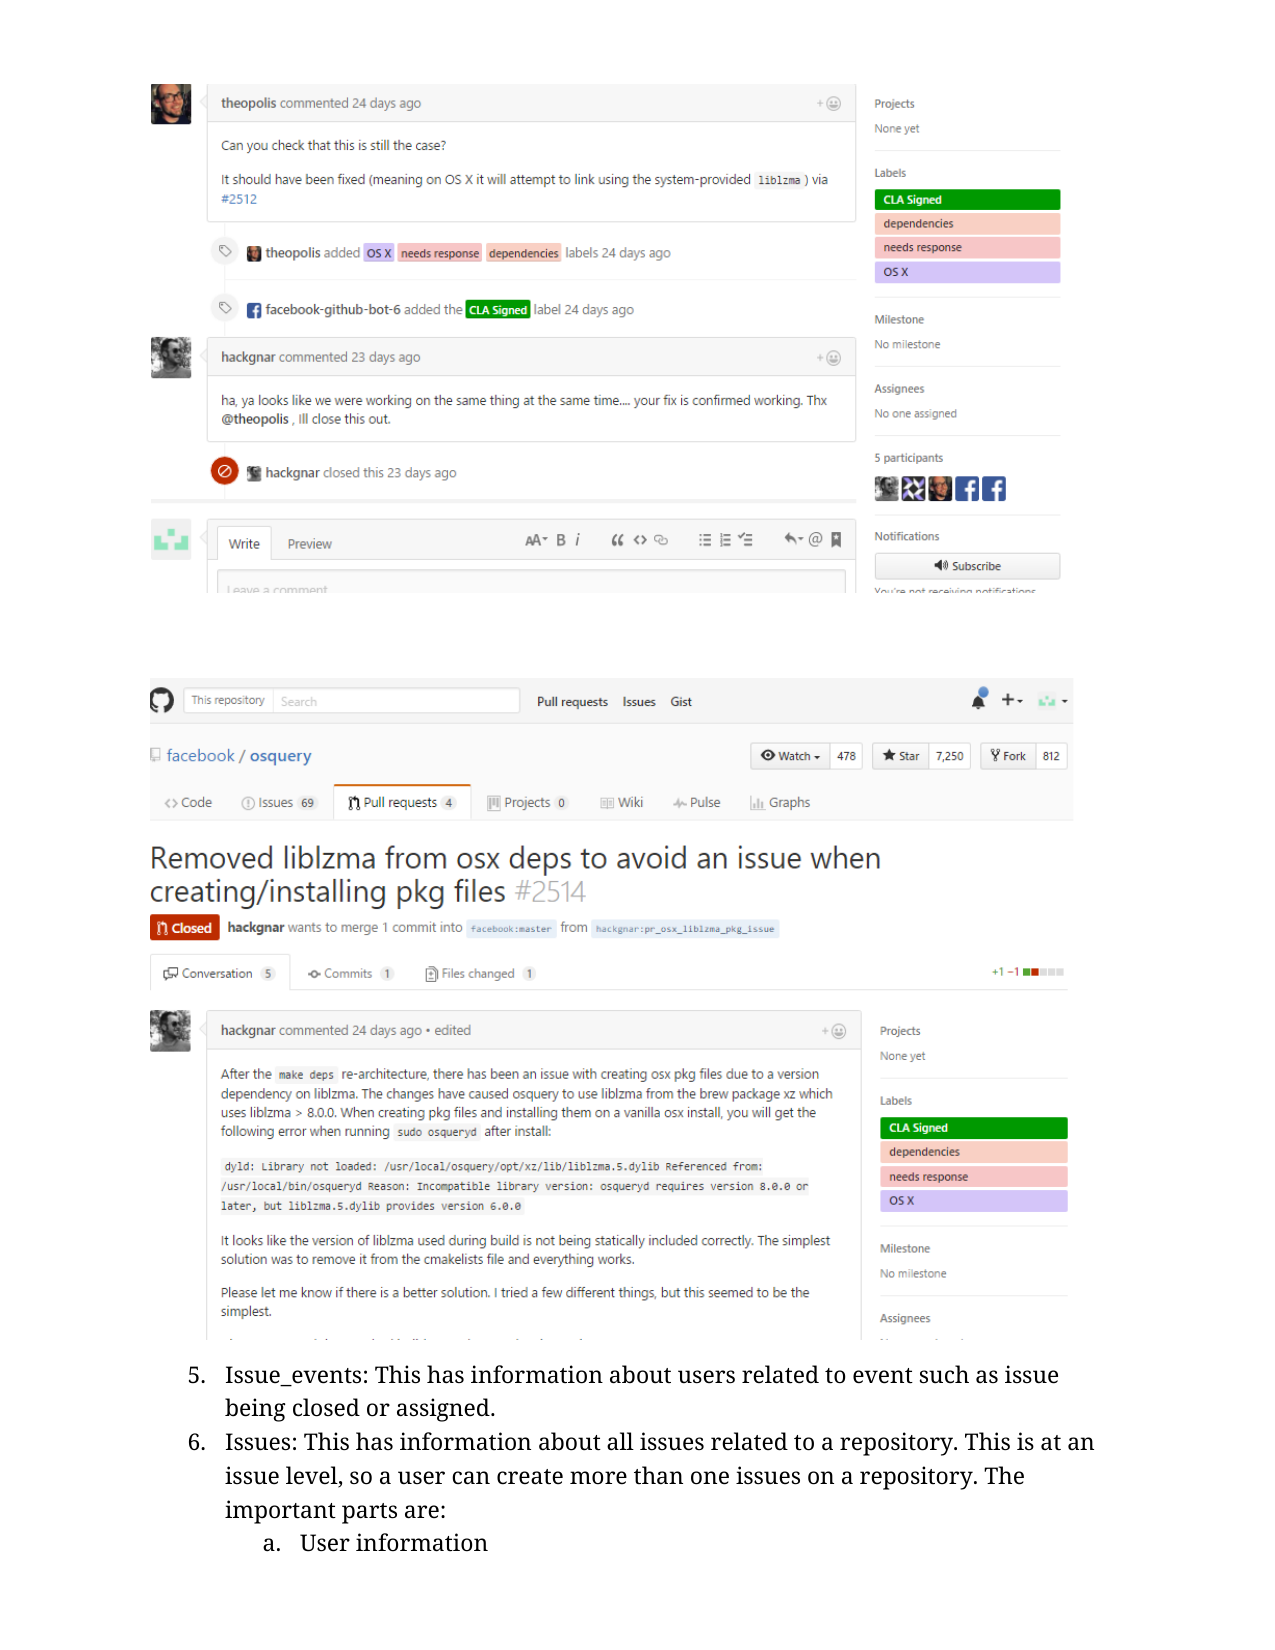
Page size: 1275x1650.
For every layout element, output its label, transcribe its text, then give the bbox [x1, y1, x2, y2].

picture [150, 678, 1074, 1340]
list Issue_events: This has information about users related to event such as issue being closed or assigned. [187, 1358, 1125, 1423]
list User information [262, 1527, 1125, 1558]
list Issues: This has information about all issues related to a repository. This is at an issue level, so a user can create more than one issues on a repository. The important parts are: [187, 1426, 1125, 1525]
picture [150, 84, 1078, 593]
